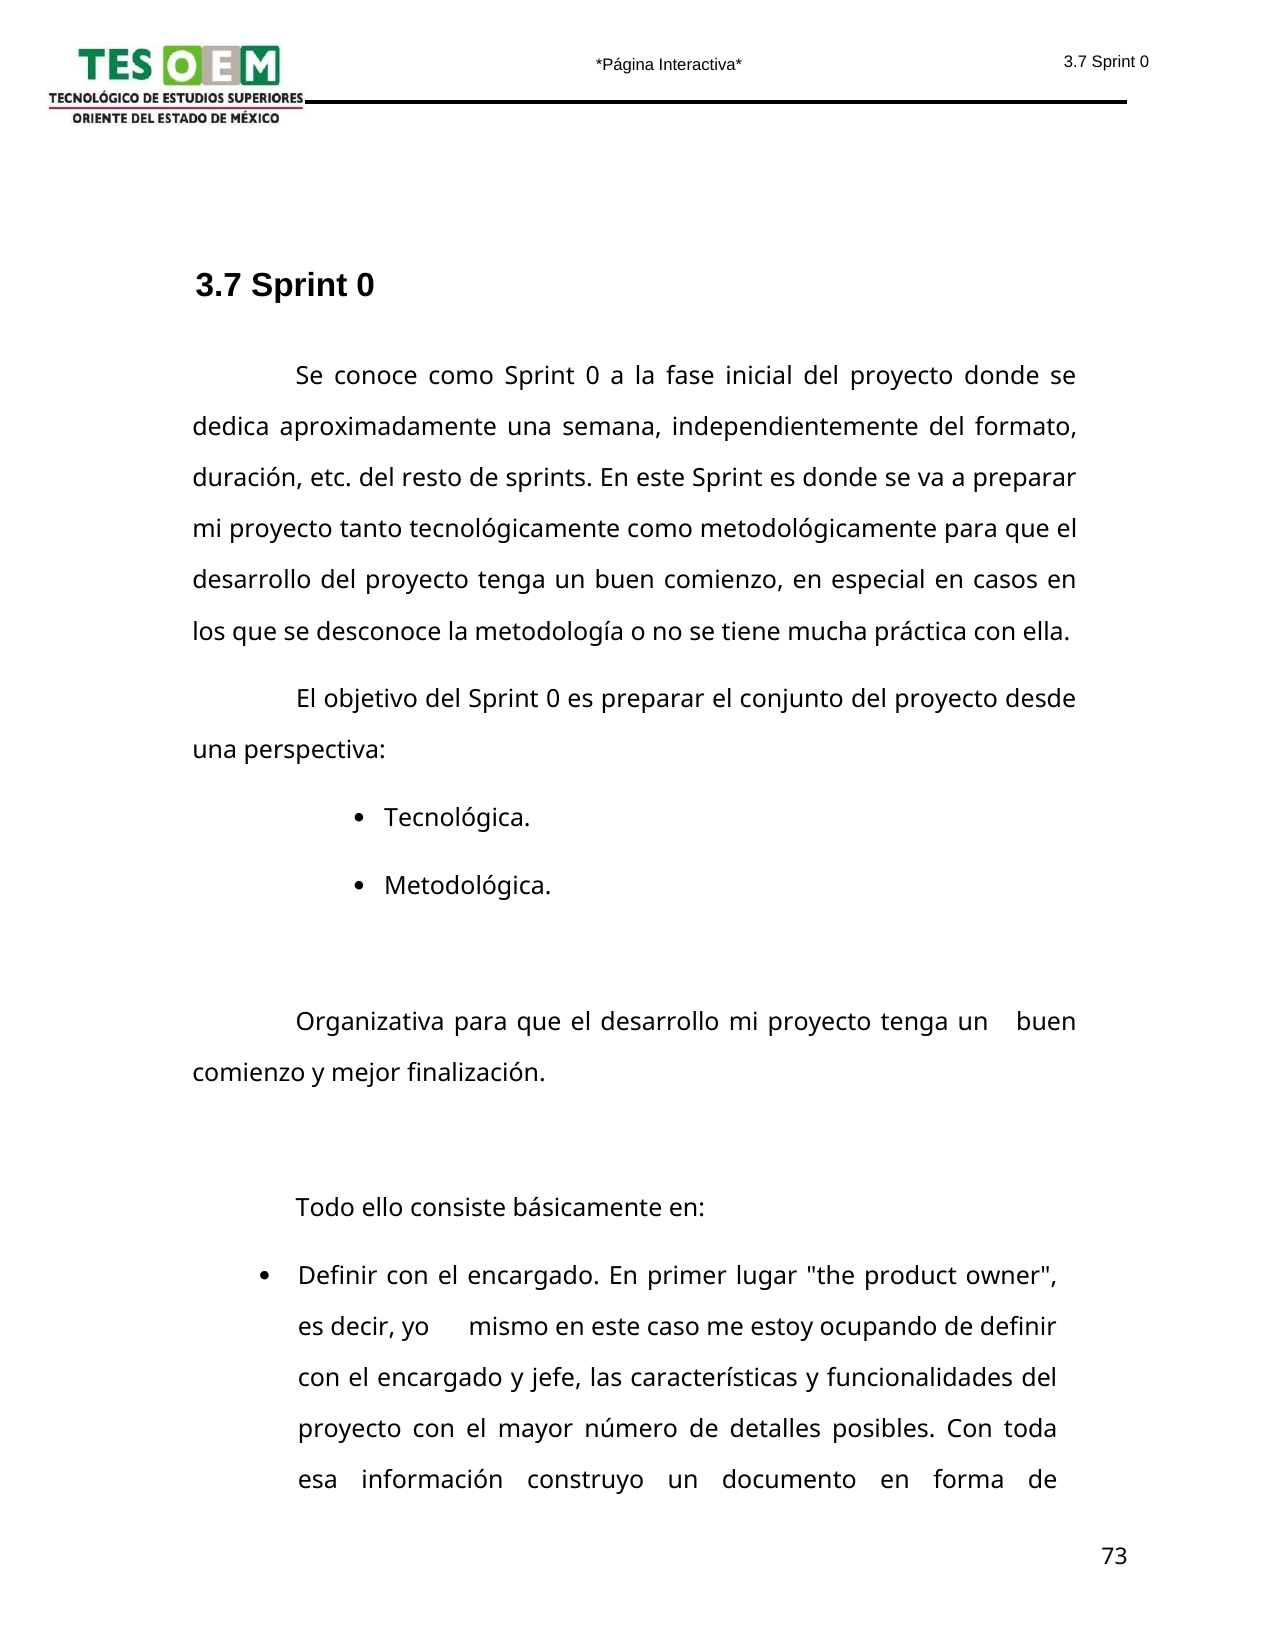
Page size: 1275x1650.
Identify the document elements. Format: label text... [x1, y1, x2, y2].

subtitle 3.7 Sprint 0 [195, 265, 1127, 303]
text Organizativa para que el desarrollo mi proyecto tenga un buen comienzo y mejor finalización. [192, 1003, 1078, 1088]
text Se conoce como Sprint 0 a la fase inicial del proyecto donde se dedica aproximadamente una semana, independientemente del formato, duración, etc. del resto de sprints. En este Sprint es donde se va a preparar mi proyecto tanto tecnológicamente como metodológicamente para que el desarrollo del proyecto tenga un buen comienzo, en especial en casos en los que se desconoce la metodología o no se tiene mucha práctica con ella. [192, 358, 1078, 647]
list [260, 1258, 1058, 1496]
text El objetivo del Sprint 0 es preparar el conjunto del proyecto desde una perspectiva: [192, 681, 1078, 766]
text Todo ello consiste básicamente en: [192, 1190, 1078, 1224]
list Tecnológica. [354, 800, 1068, 834]
picture [46, 42, 306, 126]
list Metodológica. [354, 868, 1068, 902]
